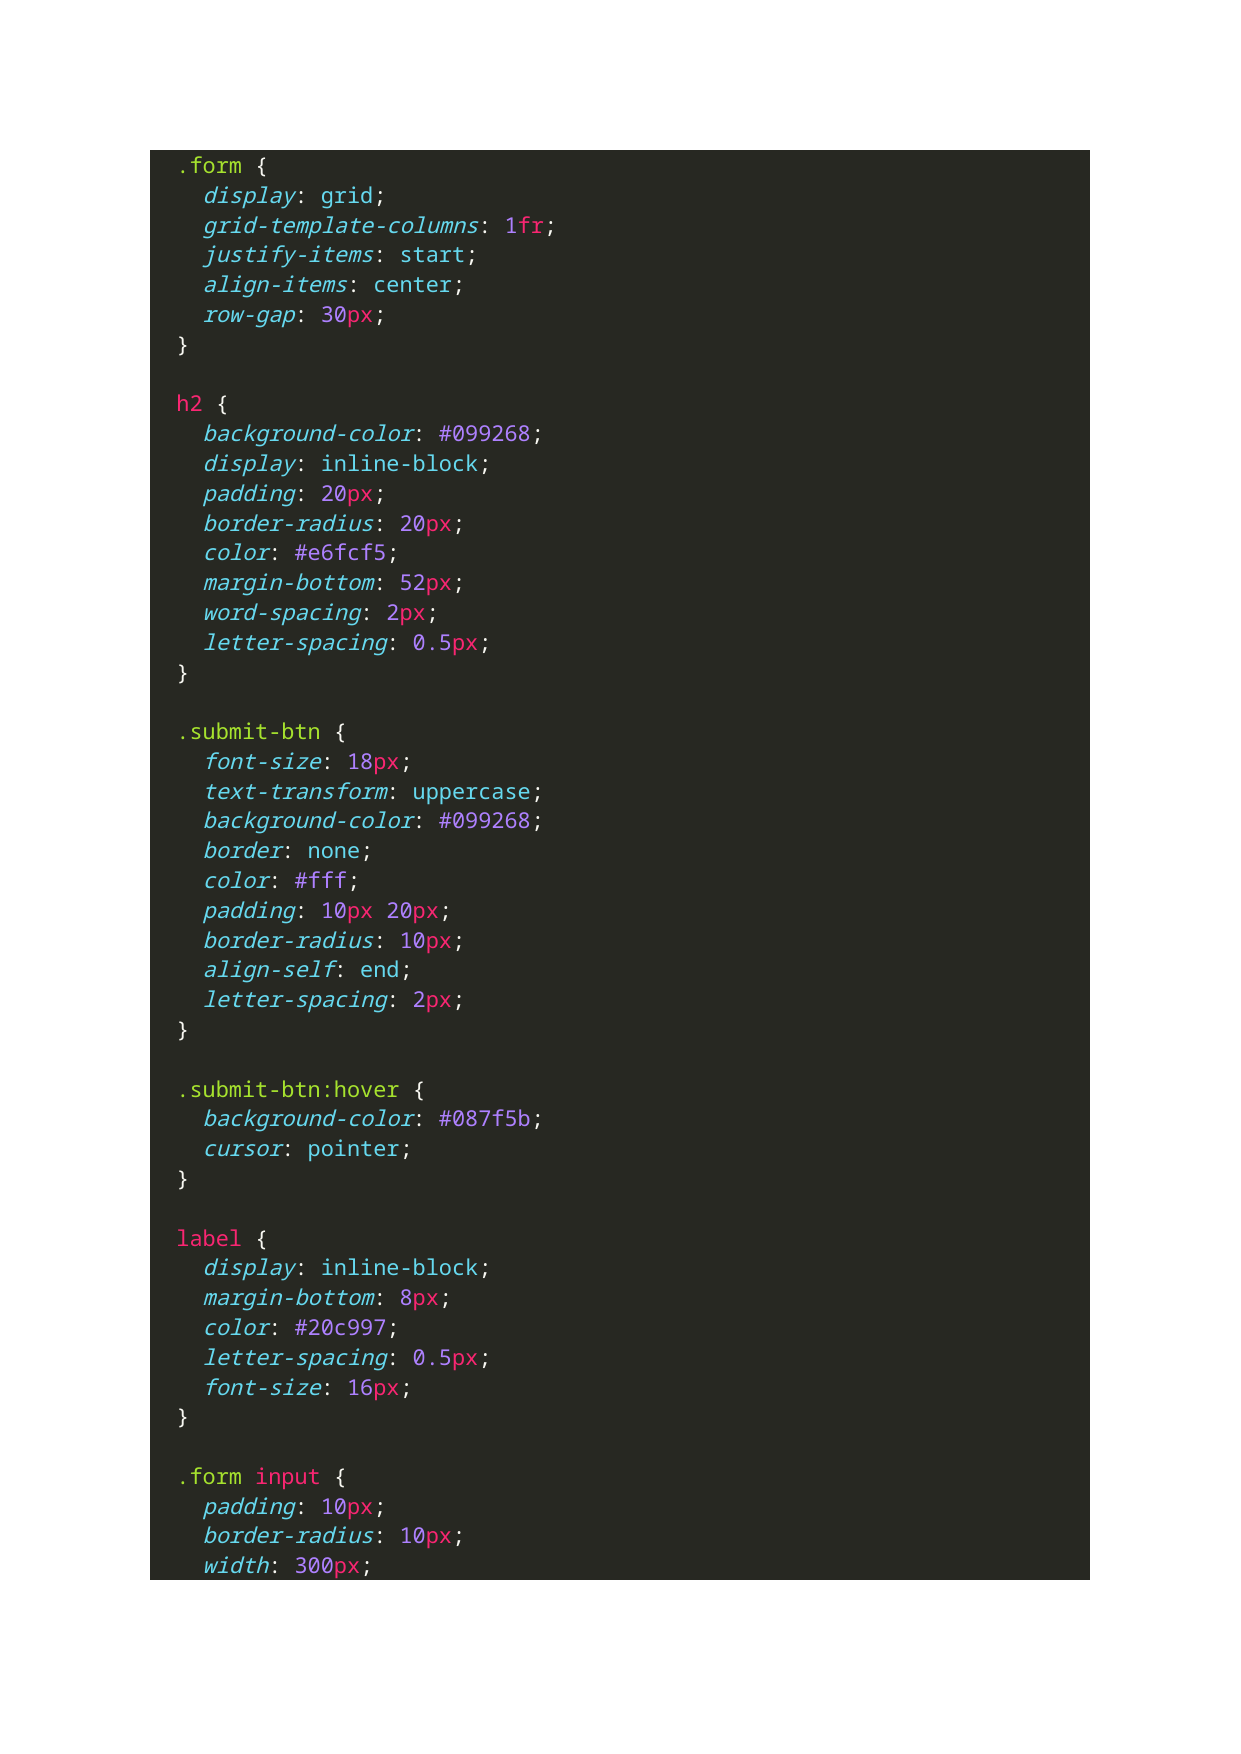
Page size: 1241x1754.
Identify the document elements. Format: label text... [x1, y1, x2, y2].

text } [150, 1401, 1090, 1431]
text .form { [150, 150, 1090, 180]
text background-color: #087f5b; [150, 1103, 1090, 1133]
text padding: 10px 20px; [150, 895, 1090, 924]
text row-gap: 30px; [150, 299, 1090, 329]
text font-size: 18px; [150, 746, 1090, 776]
text cursor: pointer; [150, 1133, 1090, 1163]
text .submit-btn { [150, 716, 1090, 746]
text letter-spacing: 2px; [150, 984, 1090, 1014]
text grid-template-columns: 1fr; [150, 209, 1090, 239]
text color: #20c997; [150, 1312, 1090, 1342]
text .submit-btn:hover { [150, 1073, 1090, 1103]
text } [150, 1163, 1090, 1193]
text justify-items: start; [150, 239, 1090, 269]
text padding: 20px; [150, 478, 1090, 507]
text text-transform: uppercase; [150, 776, 1090, 805]
text h2 { [150, 388, 1090, 418]
text background-color: #099268; [150, 418, 1090, 448]
text .form input { [150, 1461, 1090, 1491]
text word-spacing: 2px; [150, 597, 1090, 627]
text width: 300px; [150, 1550, 1090, 1580]
text display: inline-block; [150, 1252, 1090, 1282]
text label { [150, 1222, 1090, 1252]
text } [150, 1014, 1090, 1044]
text font-size: 16px; [150, 1371, 1090, 1401]
text border-radius: 10px; [150, 1520, 1090, 1550]
text letter-spacing: 0.5px; [150, 1342, 1090, 1371]
text } [150, 329, 1090, 358]
text margin-bottom: 8px; [150, 1282, 1090, 1312]
text display: grid; [150, 180, 1090, 209]
text color: #e6fcf5; [150, 537, 1090, 567]
text color: #fff; [150, 865, 1090, 895]
text background-color: #099268; [150, 805, 1090, 835]
text padding: 10px; [150, 1491, 1090, 1520]
text align-items: center; [150, 269, 1090, 299]
text display: inline-block; [150, 448, 1090, 478]
text letter-spacing: 0.5px; [150, 627, 1090, 656]
text border-radius: 20px; [150, 507, 1090, 537]
text align-self: end; [150, 954, 1090, 984]
text } [150, 656, 1090, 686]
text border-radius: 10px; [150, 924, 1090, 954]
text margin-bottom: 52px; [150, 567, 1090, 597]
text border: none; [150, 835, 1090, 865]
